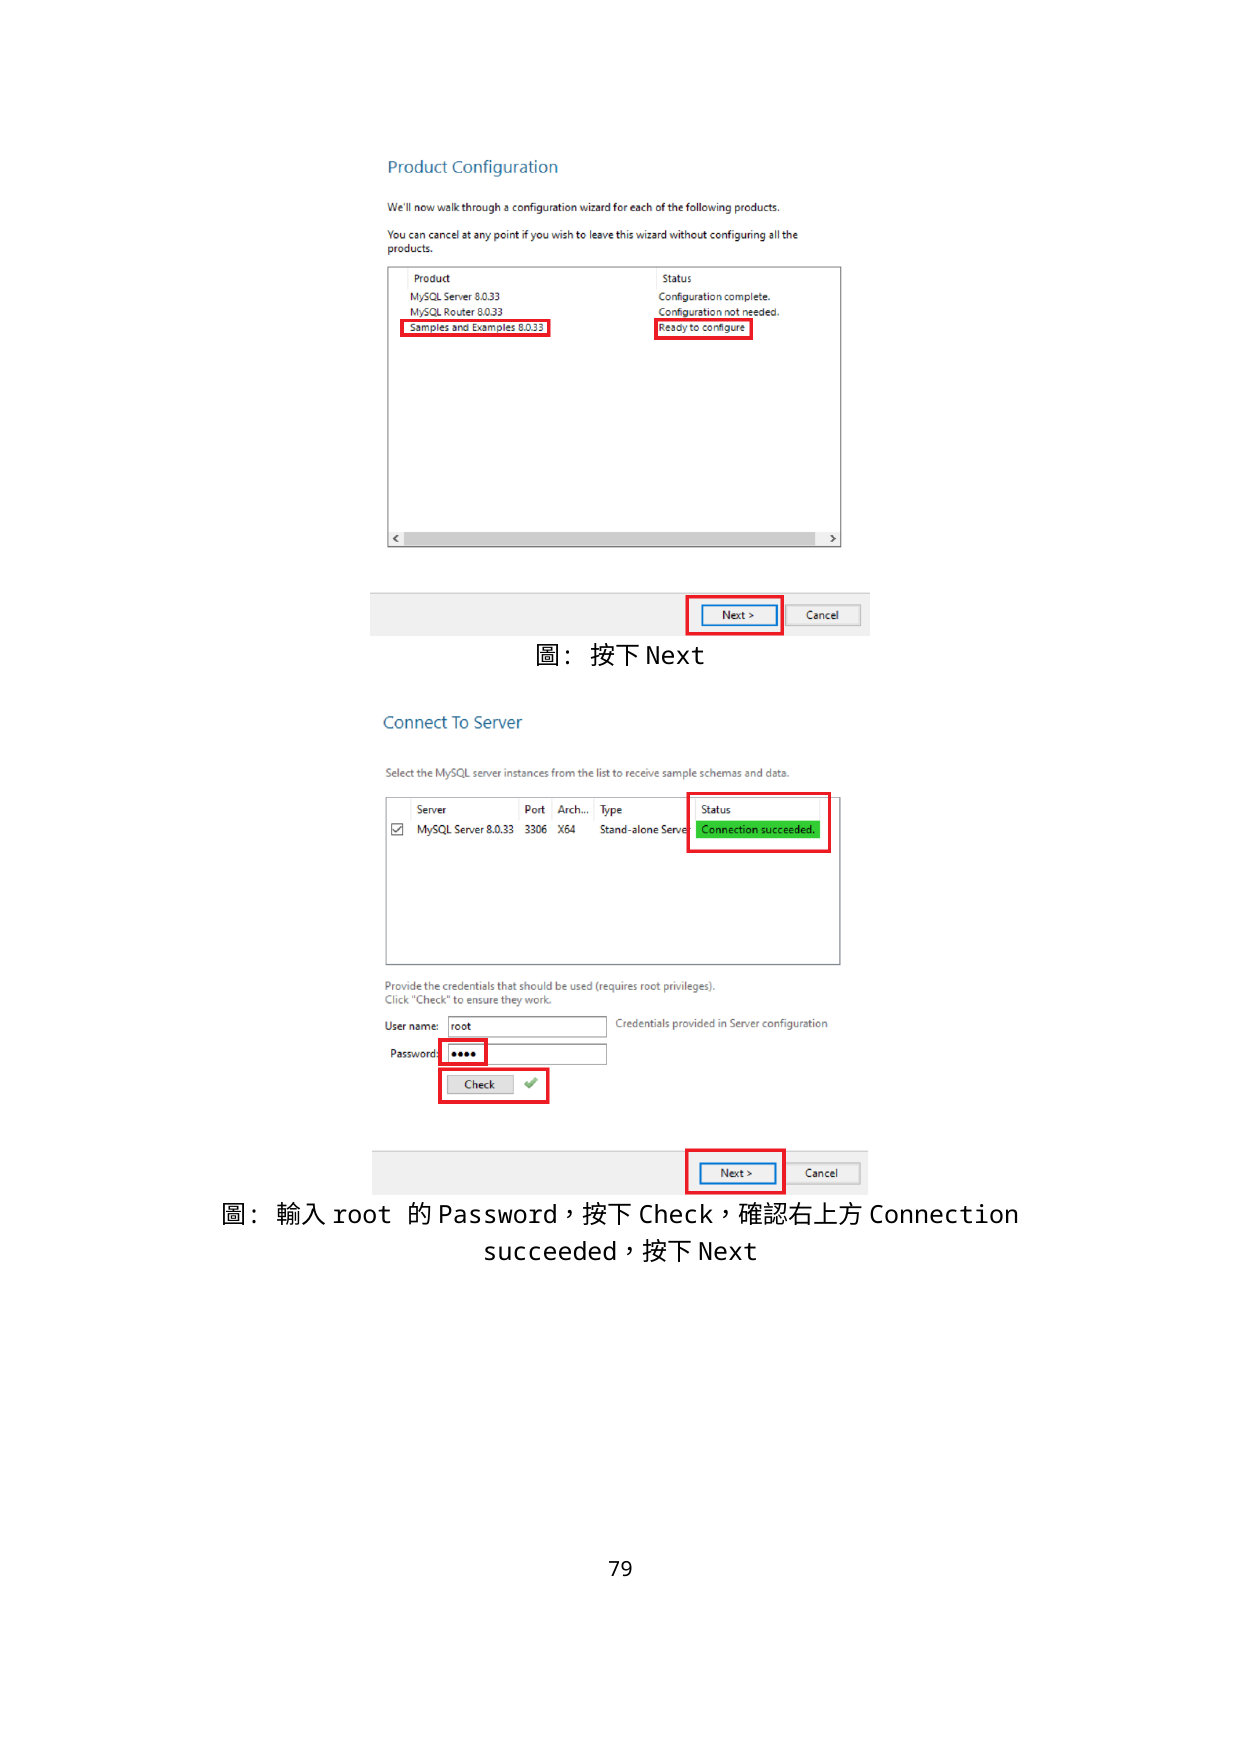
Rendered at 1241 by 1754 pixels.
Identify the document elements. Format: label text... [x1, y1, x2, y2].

picture [372, 705, 869, 1195]
text 圖: 輸入 root 的 Password，按下 Check，確認右上方 Connection succeeded，按下 Next [187, 1195, 1053, 1267]
text 圖: 按下 Next [187, 635, 1053, 672]
picture [370, 150, 870, 636]
